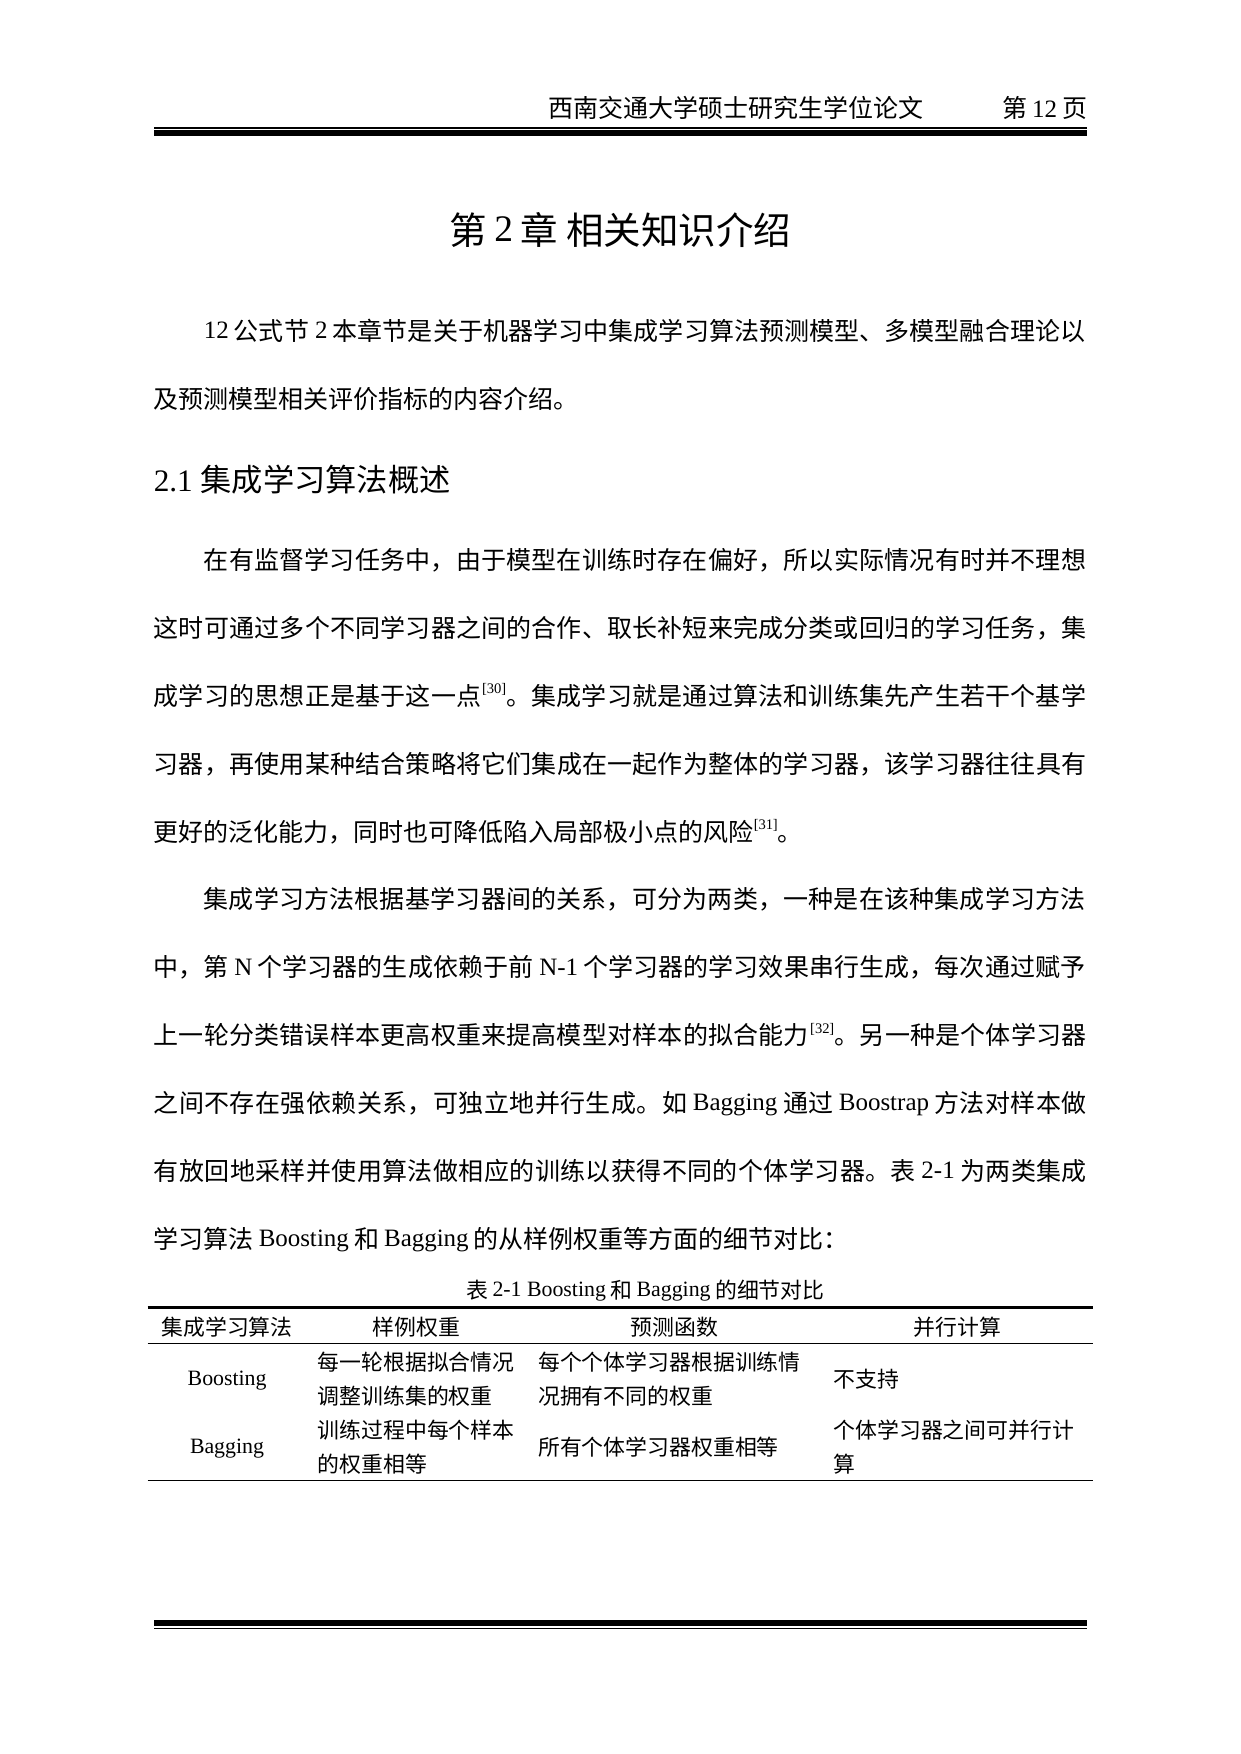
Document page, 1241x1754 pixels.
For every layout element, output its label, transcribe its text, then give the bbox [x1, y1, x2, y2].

table_header 集成学习算法 [148, 1309, 306, 1343]
table_cell Boosting [148, 1344, 306, 1412]
text 表2-1 Boosting和Bagging的细节对比 [153, 1272, 1087, 1306]
table_cell 个体学习器之间可并行计算 [822, 1412, 1093, 1479]
text 集成学习方法根据基学习器间的关系，可分为两类，一种是在该种集成学习方法中，第N个学习器的生成依赖于前N-1个学习器的学习效果串行生成，每次通过赋予上一轮分类错误样本更高权重来提高模型对样本的拟合能力[32]。另一种是个体学习器之间不存在强依赖关系，可独立地并行生成。如Bagging通过Boostrap方法对样本做有放回地采样并使用算法做相应的训练以获得不同的个体学习器。表2-1为两类集成学习算法Boosting和Bagging的从样例权重等方面的细节对比： [153, 864, 1087, 1272]
subtitle 第2章 相关知识介绍 [153, 194, 1087, 262]
table_cell 训练过程中每个样本的权重相等 [306, 1412, 527, 1479]
table_header 并行计算 [822, 1309, 1093, 1343]
table_cell Bagging [148, 1412, 306, 1479]
text 在有监督学习任务中，由于模型在训练时存在偏好，所以实际情况有时并不理想，这时可通过多个不同学习器之间的合作、取长补短来完成分类或回归的学习任务，集成学习的思想正是基于这一点[30]。集成学习就是通过算法和训练集先产生若干个基学习器，再使用某种结合策略将它们集成在一起作为整体的学习器，该学习器往往具有更好的泛化能力，同时也可降低陷入局部极小点的风险[31]。 [153, 524, 1087, 864]
table_header 样例权重 [306, 1309, 527, 1343]
table_cell 每个个体学习器根据训练情况拥有不同的权重 [527, 1344, 822, 1412]
table_cell 所有个体学习器权重相等 [527, 1412, 822, 1479]
table_cell 每一轮根据拟合情况调整训练集的权重 [306, 1344, 527, 1412]
subtitle 2.1 集成学习算法概述 [153, 444, 1087, 512]
text 本章节是关于机器学习中集成学习算法预测模型、多模型融合理论以及预测模型相关评价指标的内容介绍。 [153, 296, 1087, 432]
table_header 预测函数 [527, 1309, 822, 1343]
table_cell 不支持 [822, 1344, 1093, 1412]
